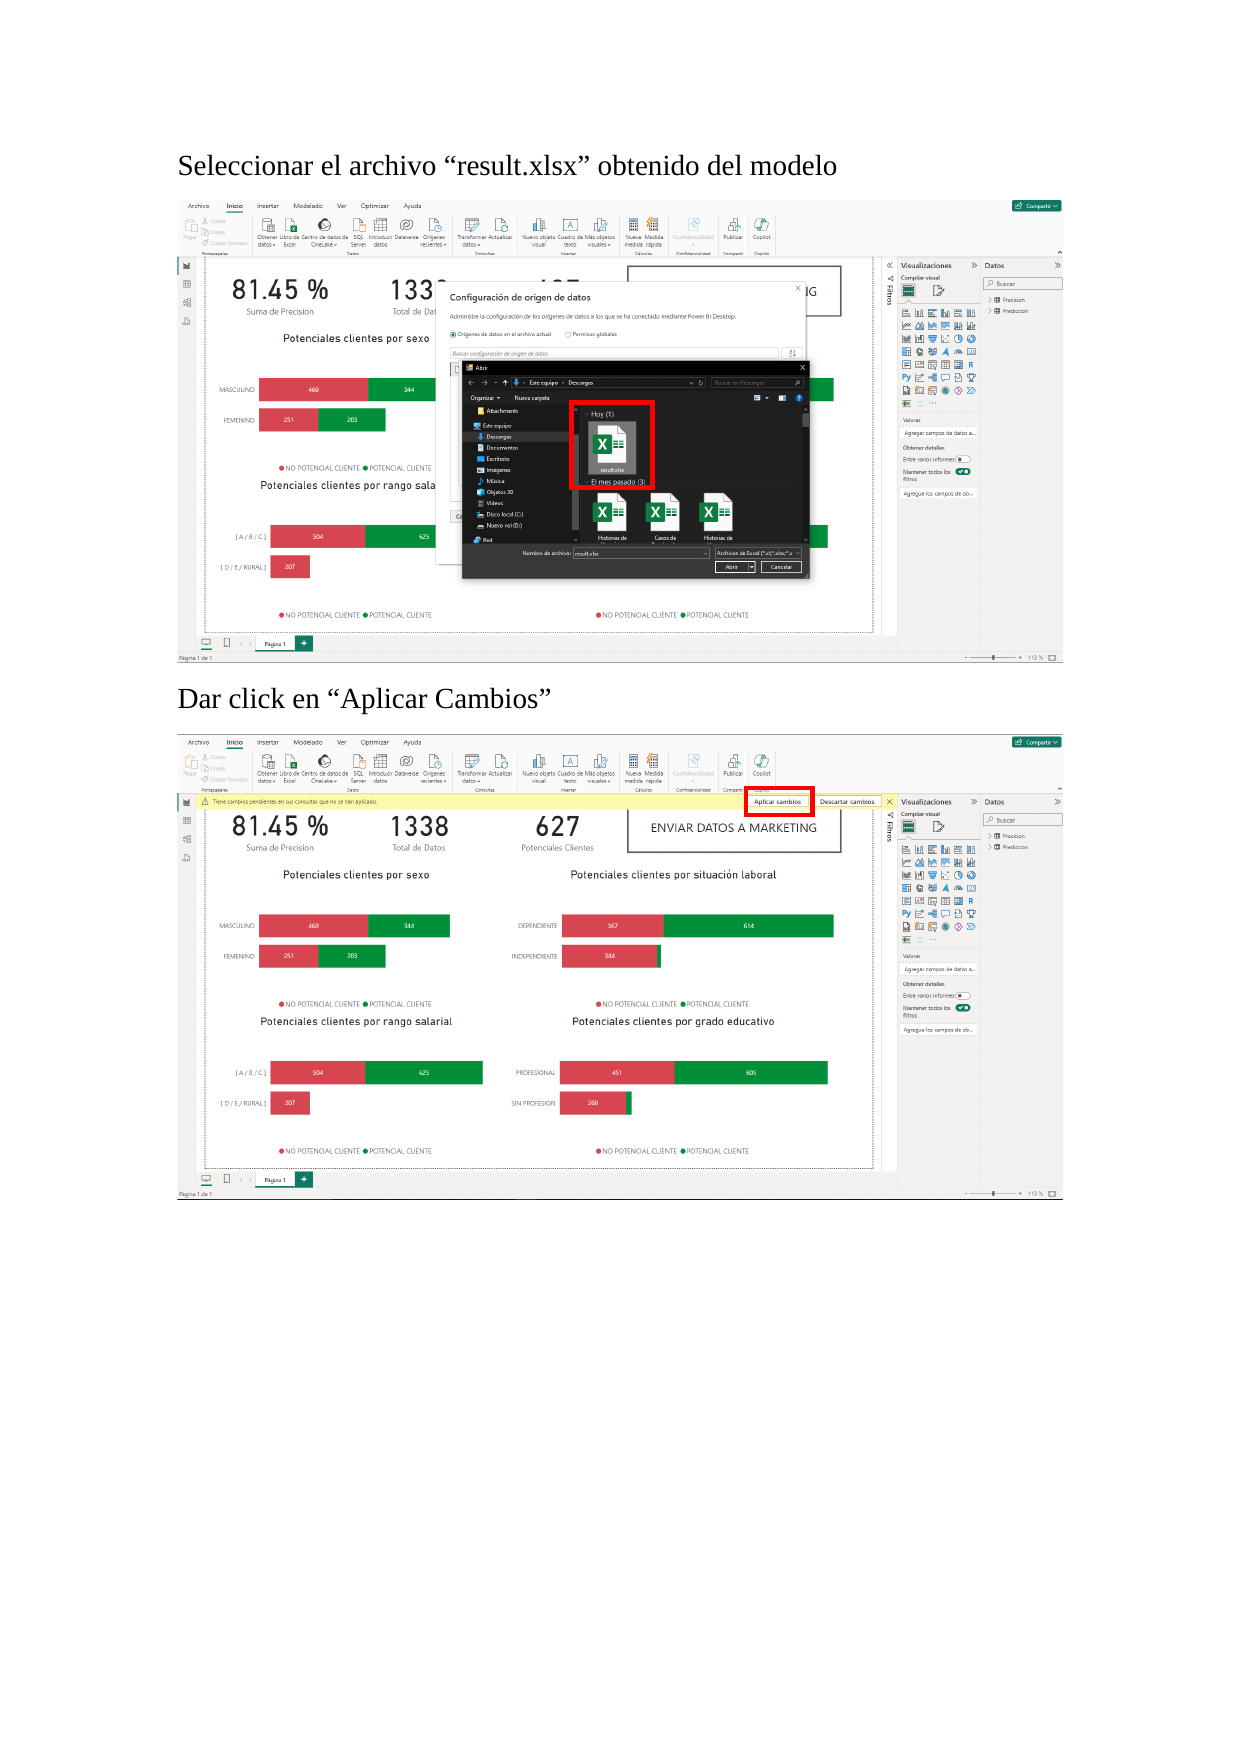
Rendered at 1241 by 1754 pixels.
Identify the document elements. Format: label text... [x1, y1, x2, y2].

text Seleccionar el archivo “result.xlsx” obtenido del modelo [177, 148, 1063, 181]
text Dar click en “Aplicar Cambios” [177, 682, 1063, 715]
picture [177, 200, 1063, 663]
picture [177, 734, 1063, 1200]
